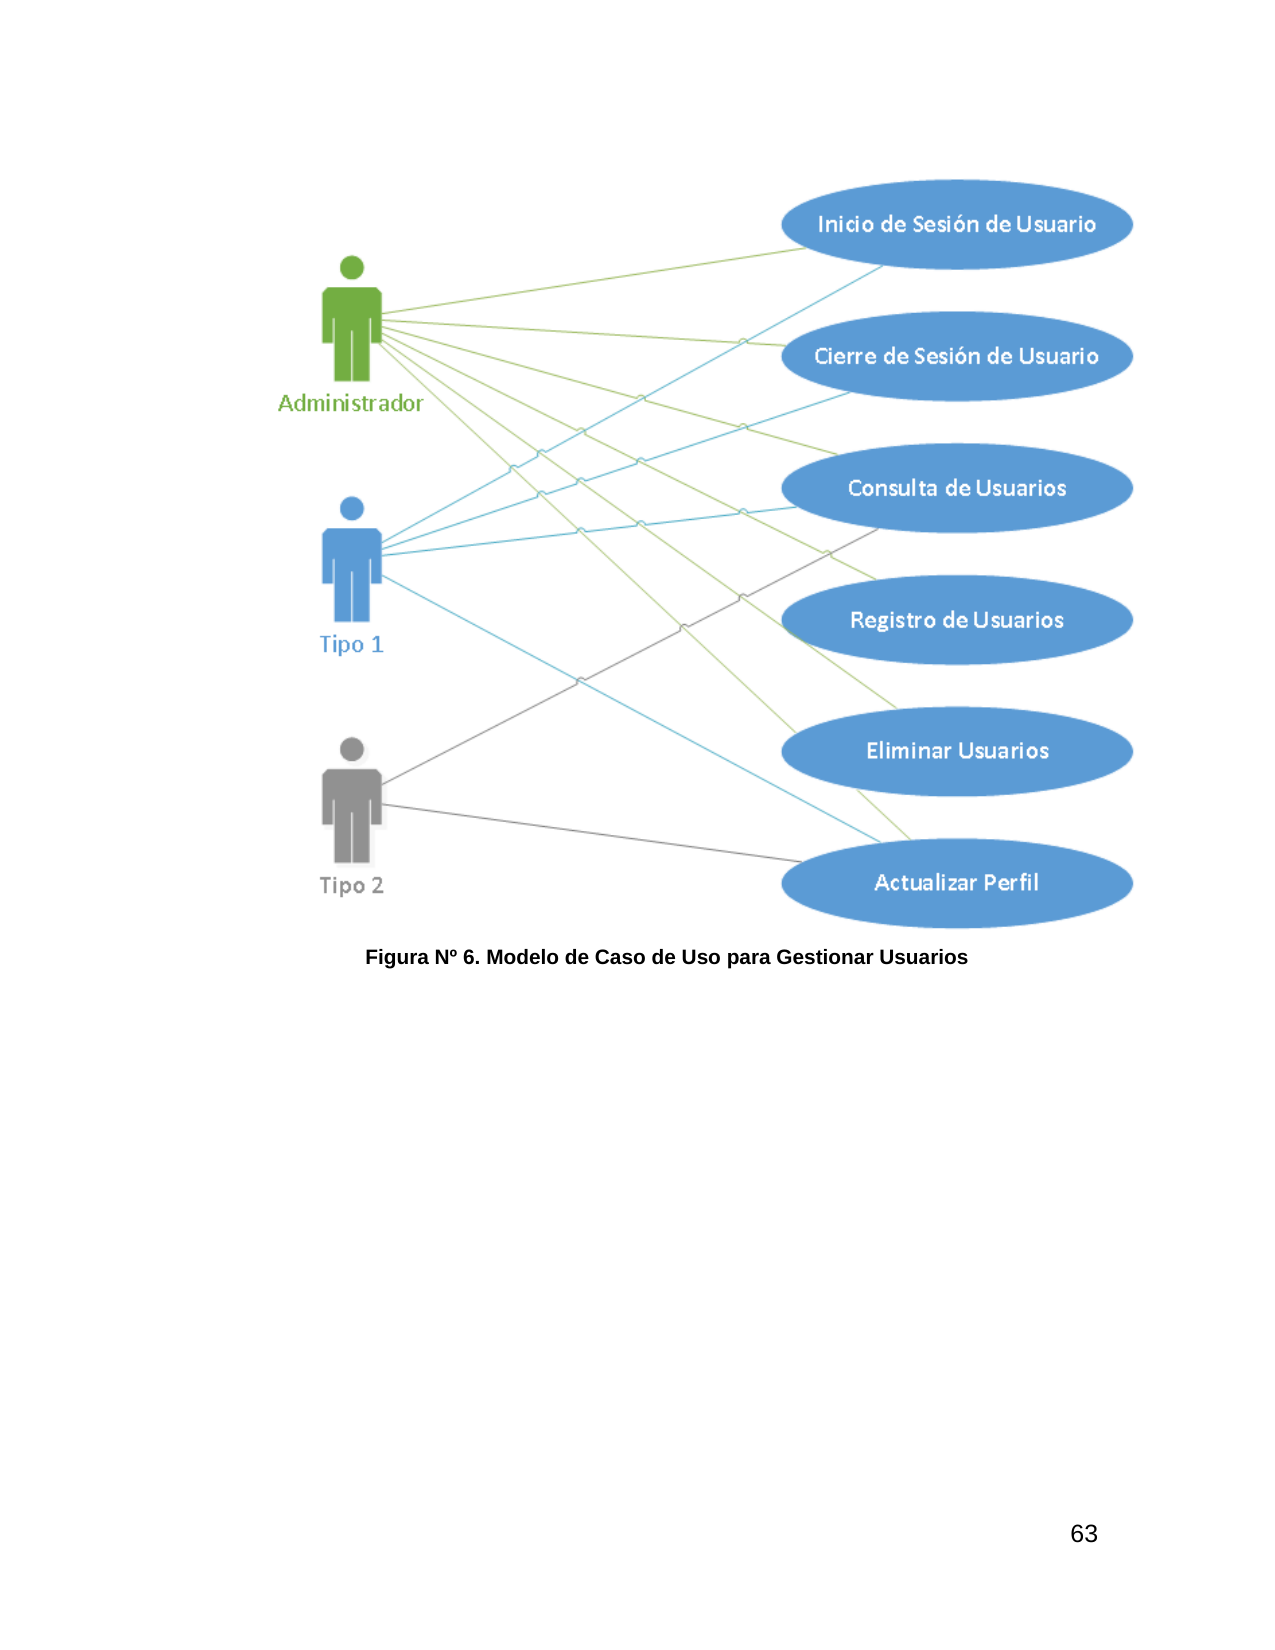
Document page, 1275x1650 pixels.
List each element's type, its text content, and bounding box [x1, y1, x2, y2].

text Figura Nº 6. Modelo de Caso de Uso para Gestionar Usuarios [236, 945, 1098, 969]
picture [265, 177, 1136, 931]
